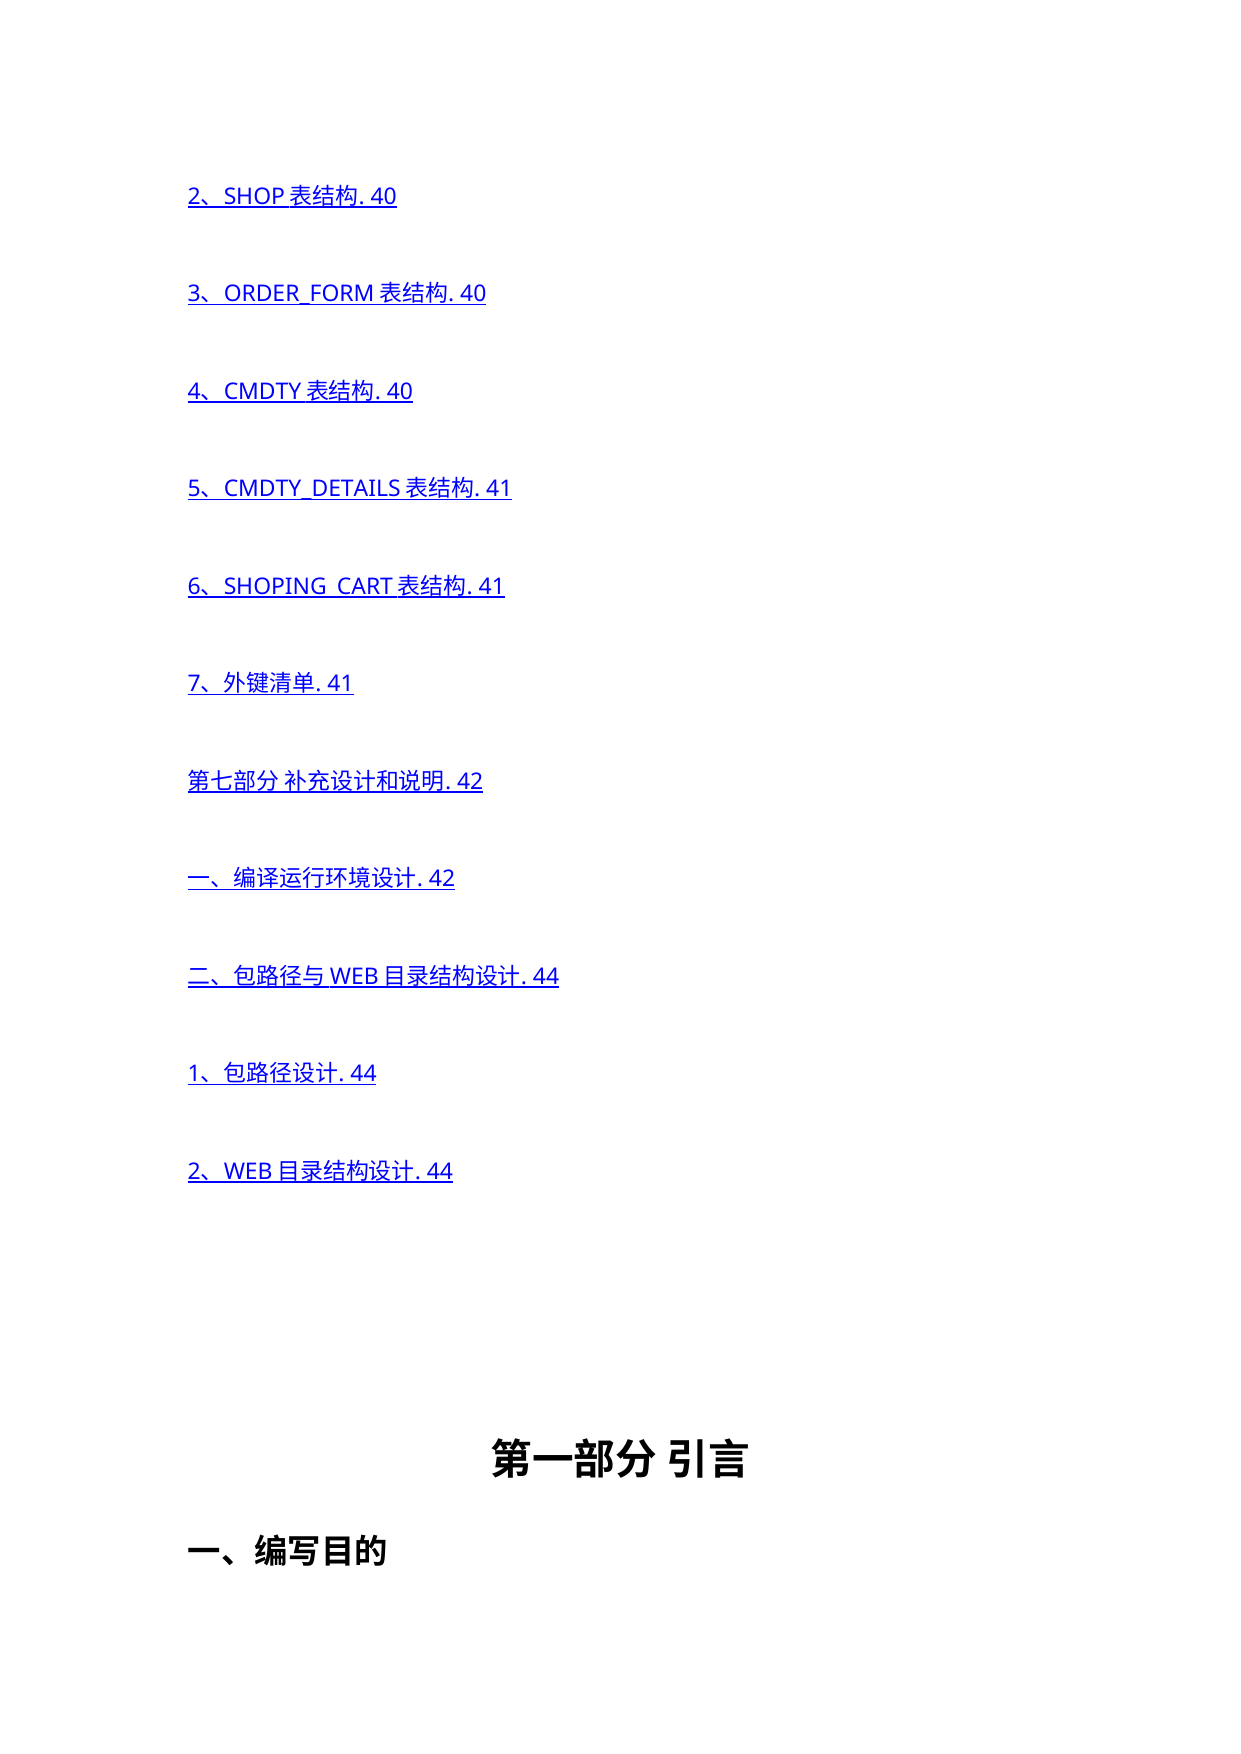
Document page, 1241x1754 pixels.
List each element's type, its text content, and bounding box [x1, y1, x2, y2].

text 6、SHOPING_CART表结构. 41 [187, 552, 1053, 617]
text 一、编写目的 [187, 1516, 1053, 1581]
text 一、编译运行环境设计. 42 [187, 844, 1053, 909]
text 2、SHOP表结构. 40 [187, 162, 1053, 227]
text 第一部分 引言 [187, 1424, 1053, 1489]
text 第七部分 补充设计和说明. 42 [187, 747, 1053, 812]
text 4、CMDTY表结构. 40 [187, 357, 1053, 422]
text 3、ORDER_FORM表结构. 40 [187, 259, 1053, 324]
text 5、CMDTY_DETAILS表结构. 41 [187, 454, 1053, 519]
text 2、WEB目录结构设计. 44 [187, 1137, 1053, 1202]
text 1、包路径设计. 44 [187, 1039, 1053, 1104]
text 7、外键清单. 41 [187, 649, 1053, 714]
text 二、包路径与WEB目录结构设计. 44 [187, 942, 1053, 1007]
